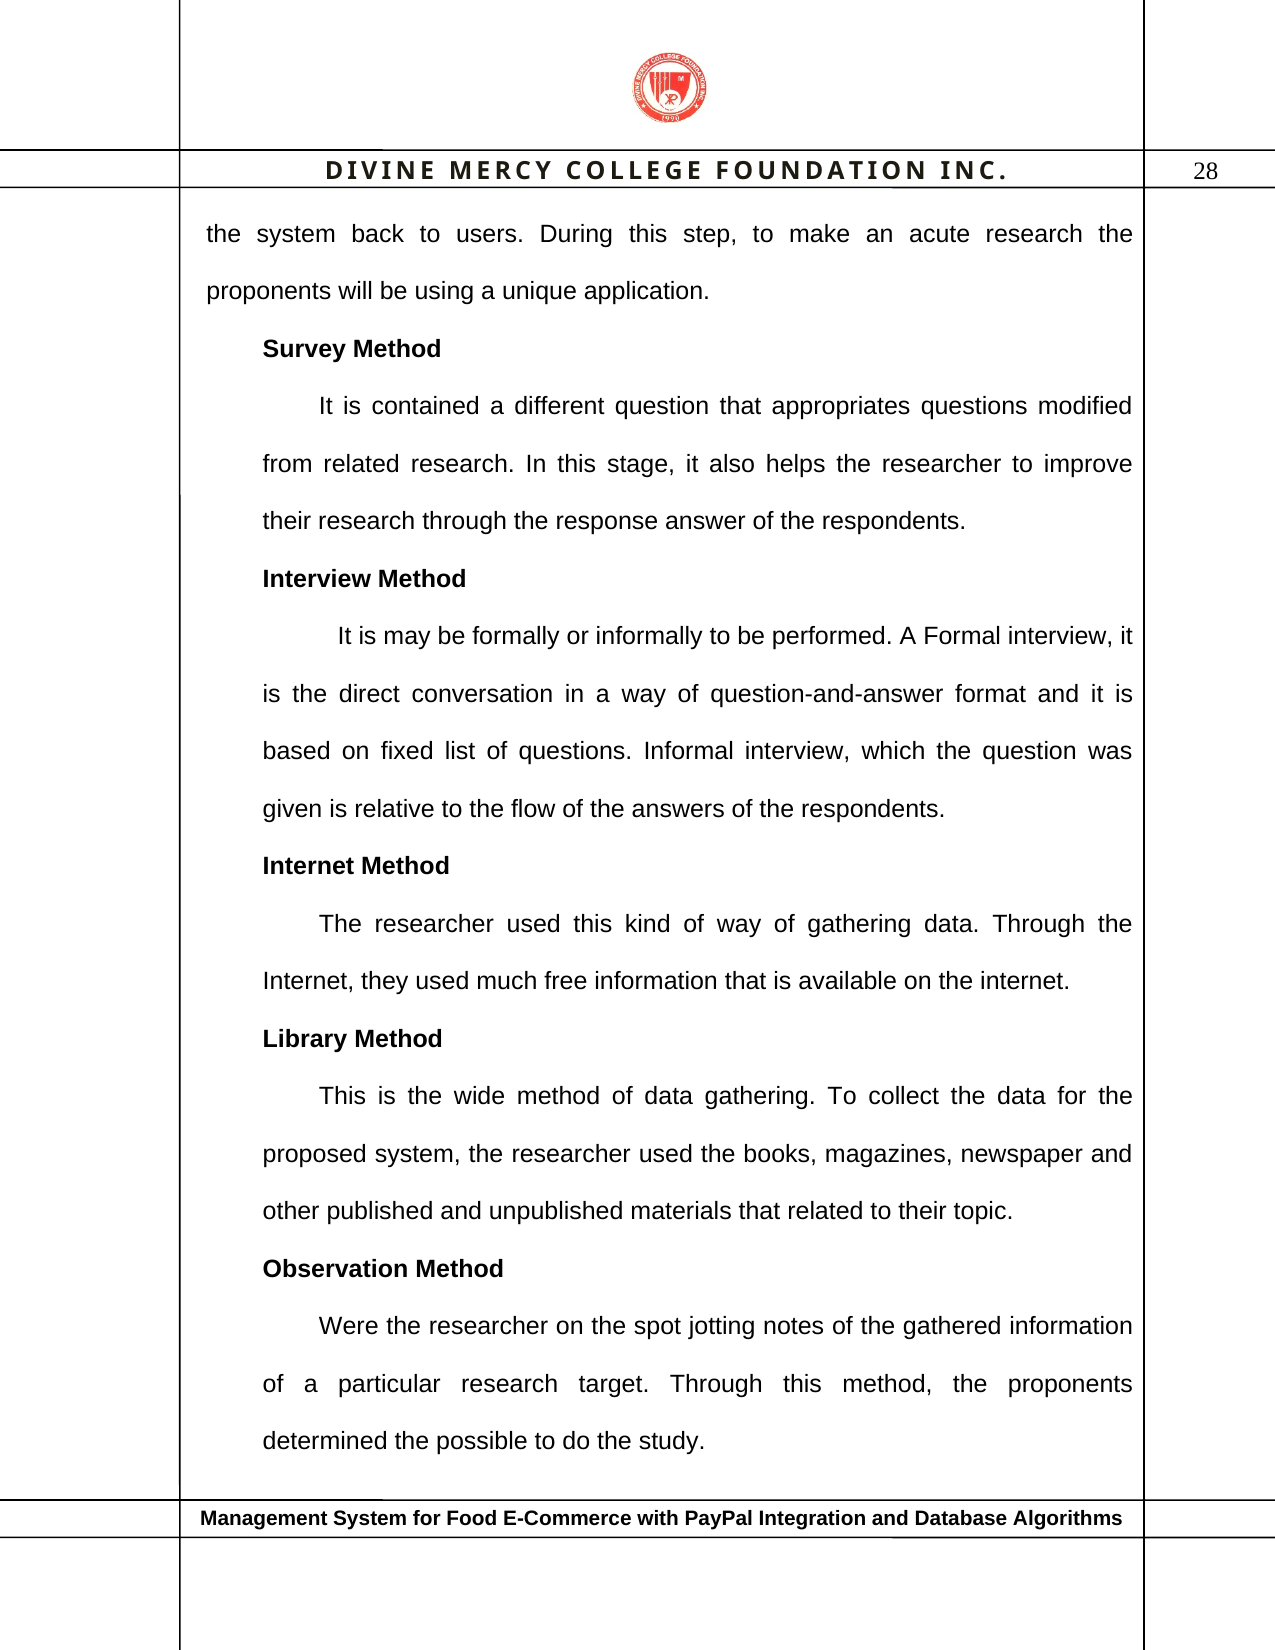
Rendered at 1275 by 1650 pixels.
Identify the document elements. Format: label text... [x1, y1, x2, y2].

text It is contained a different question that appropriates questions modified from related research. In this stage, it also helps the researcher to improve their research through the response answer of the respondents. [262, 391, 1134, 535]
text Internet Method [187, 851, 1134, 880]
text Survey Method [206, 334, 1134, 362]
text The researcher used this kind of way of gathering data. Through the Internet, they used much free information that is available on the internet. [262, 909, 1134, 995]
picture [632, 52, 709, 123]
text Were the researcher on the spot jotting notes of the gathered information of a particular research target. Through this method, the proponents determined the possible to do the study. [262, 1311, 1134, 1455]
text This is the wide method of data gathering. To collect the data for the proposed system, the researcher used the books, magazines, newspaper and other published and unpublished materials that related to their topic. [262, 1081, 1134, 1225]
text It is may be formally or informally to be performed. A Formal interview, it is the direct conversation in a way of question-and-answer format and it is based on fixed list of questions. Informal interview, which the question was given is relative to the flow of the answers of the respondents. [262, 621, 1134, 822]
text Library Method [187, 1024, 1134, 1052]
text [206, 219, 1134, 305]
text Interview Method [206, 564, 1134, 592]
text Observation Method [187, 1254, 1134, 1282]
